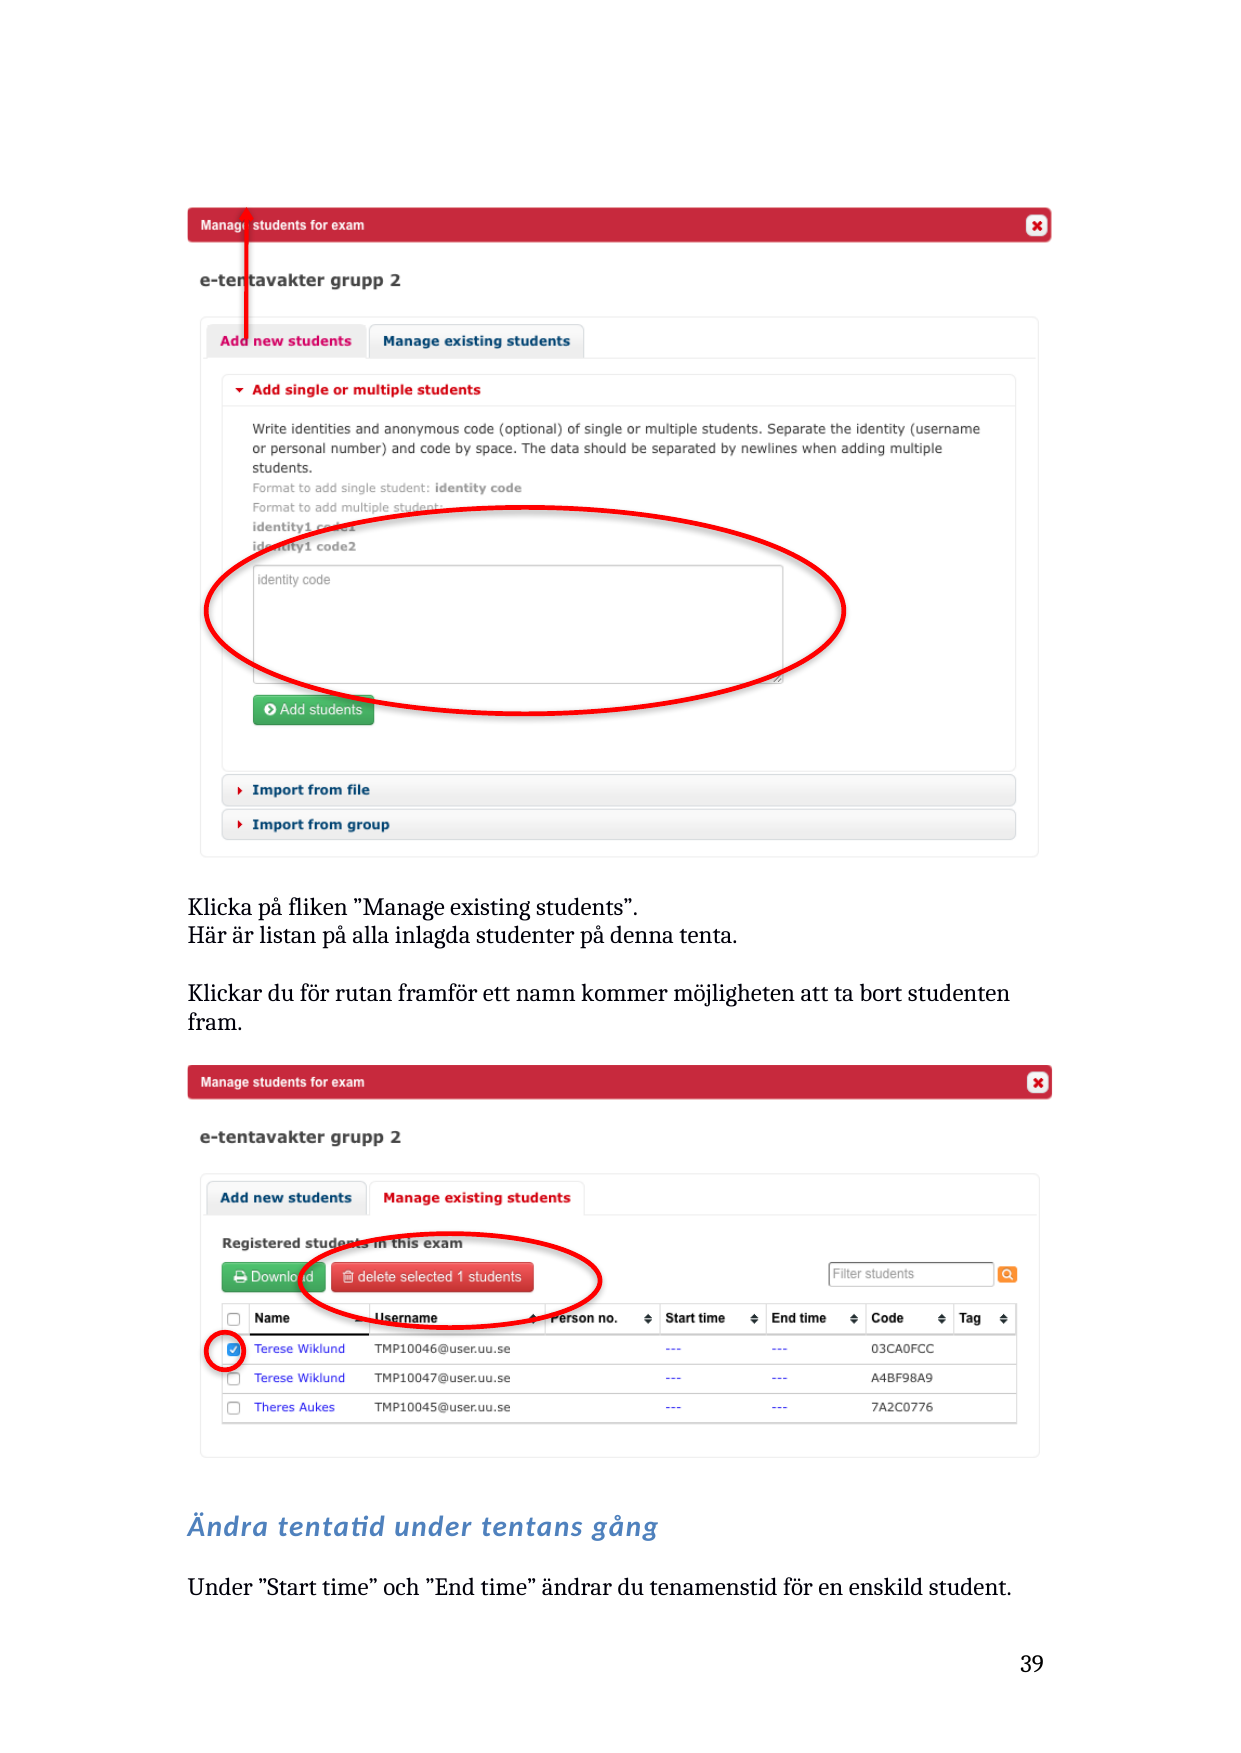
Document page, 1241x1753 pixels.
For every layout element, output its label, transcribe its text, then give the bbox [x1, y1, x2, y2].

text Under ”Start time” och ”End time” ändrar du tenamenstid för en enskild student. [187, 1573, 1053, 1601]
subtitle Ändra tentatid under tentans gång [187, 1508, 1053, 1544]
picture [187, 1065, 1053, 1459]
text Klicka på fliken ”Manage existing students”. [187, 892, 1053, 921]
text Klickar du för rutan framför ett namn kommer möjligheten att ta bort studenten fram. [187, 979, 1053, 1036]
picture [187, 207, 1053, 864]
text Här är listan på alla inlagda studenter på denna tenta. [187, 921, 1053, 950]
